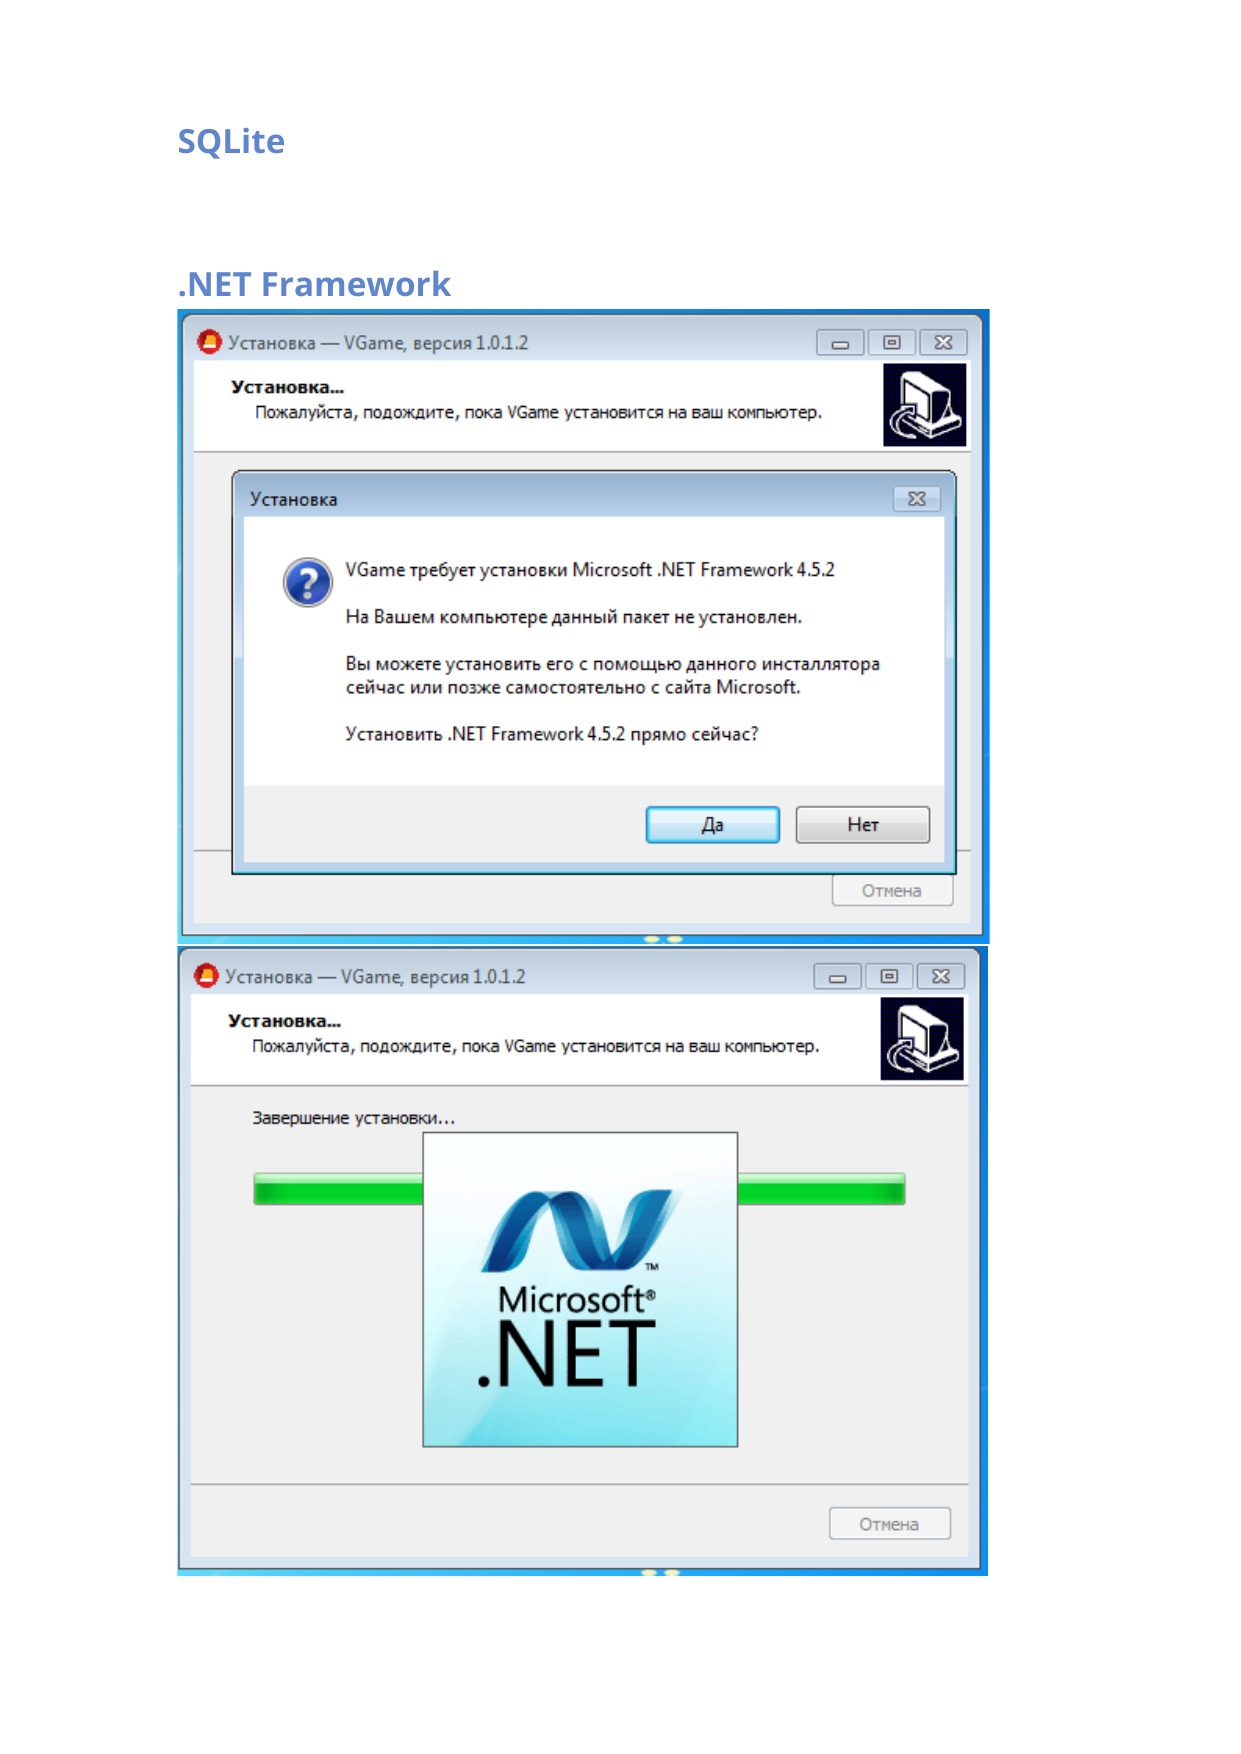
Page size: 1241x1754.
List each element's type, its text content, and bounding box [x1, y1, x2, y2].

picture [177, 946, 988, 1576]
picture [177, 309, 990, 944]
subtitle SQLite [177, 118, 1152, 163]
subtitle .NET Framework [177, 261, 1152, 306]
